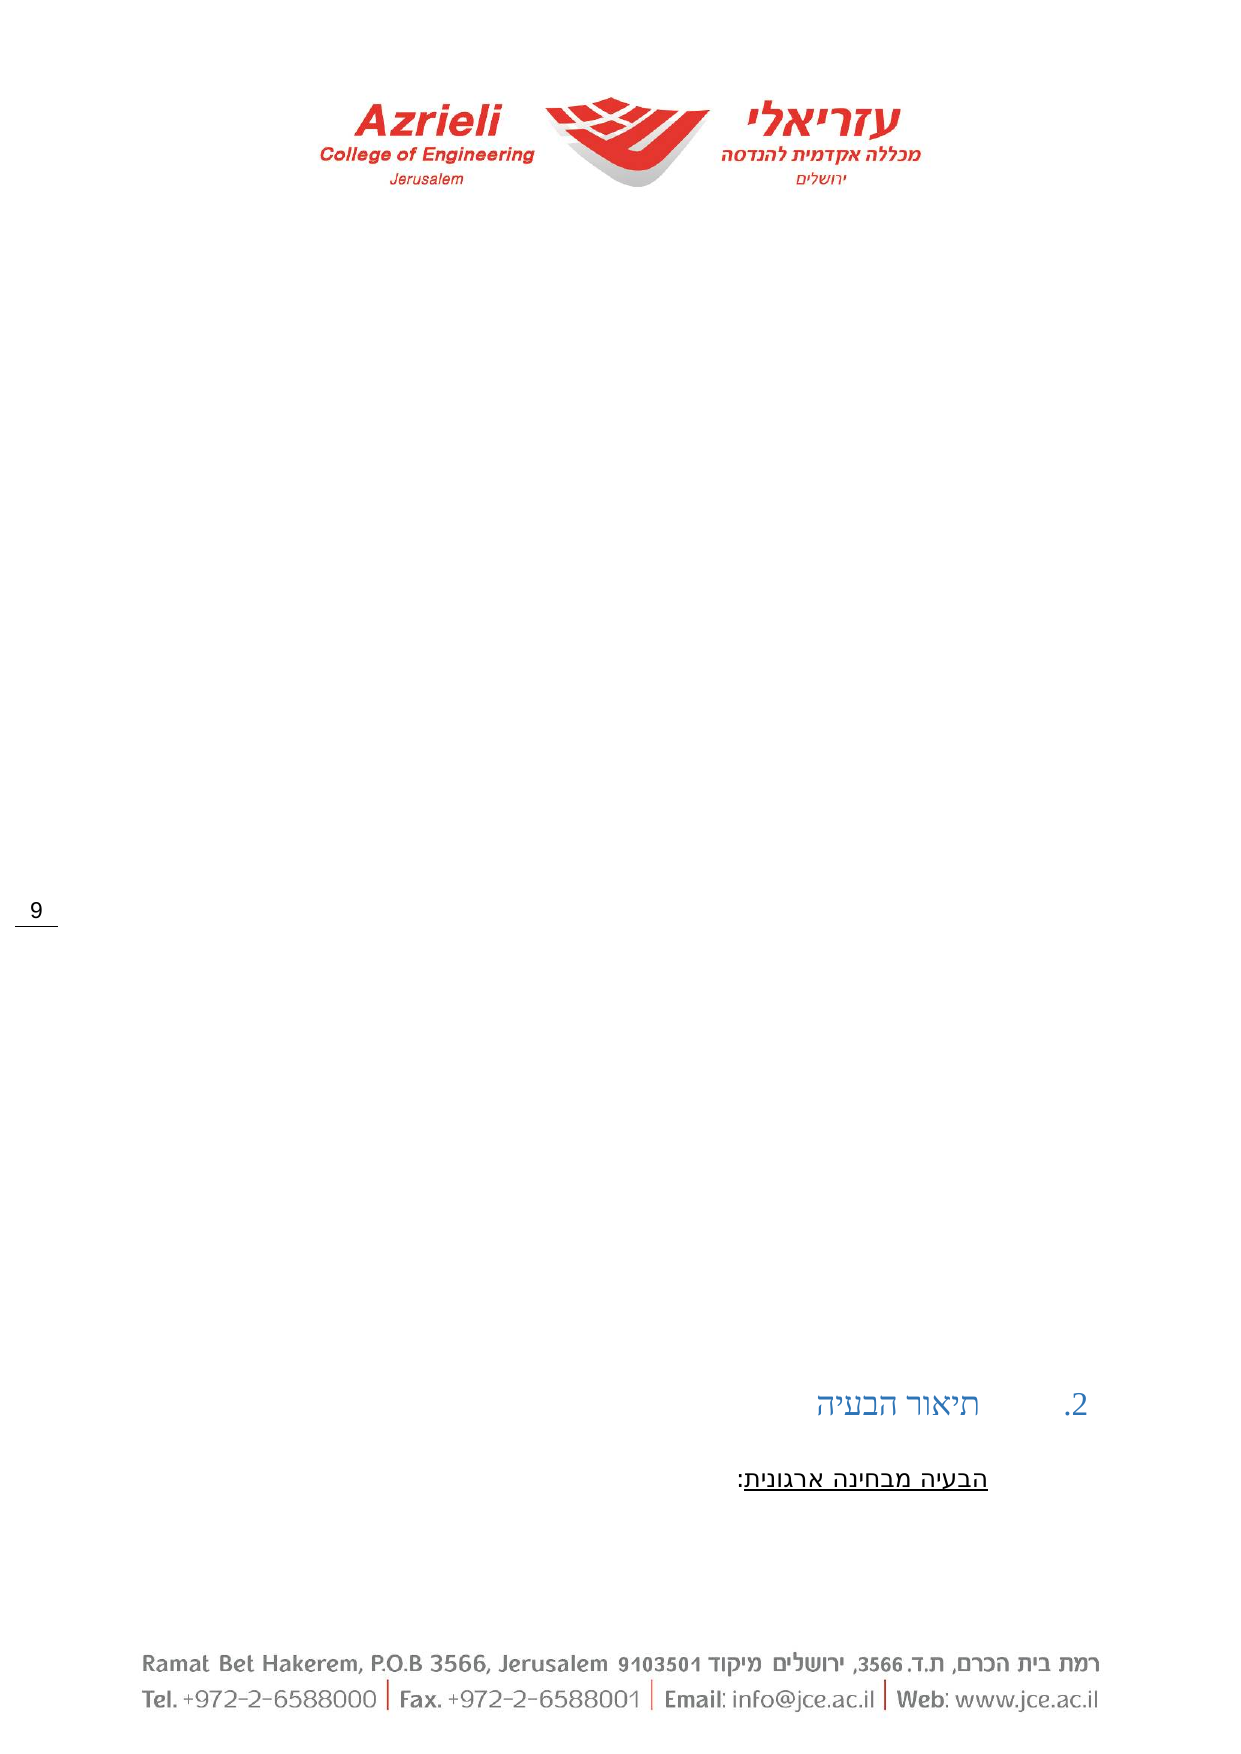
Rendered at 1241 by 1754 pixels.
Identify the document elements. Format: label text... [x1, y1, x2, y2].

subtitle תיאור הבעיה [177, 1384, 1063, 1422]
picture [42, 35, 1199, 212]
text הבעיה מבחינה ארגונית: [177, 1464, 988, 1493]
picture [107, 1633, 1133, 1742]
